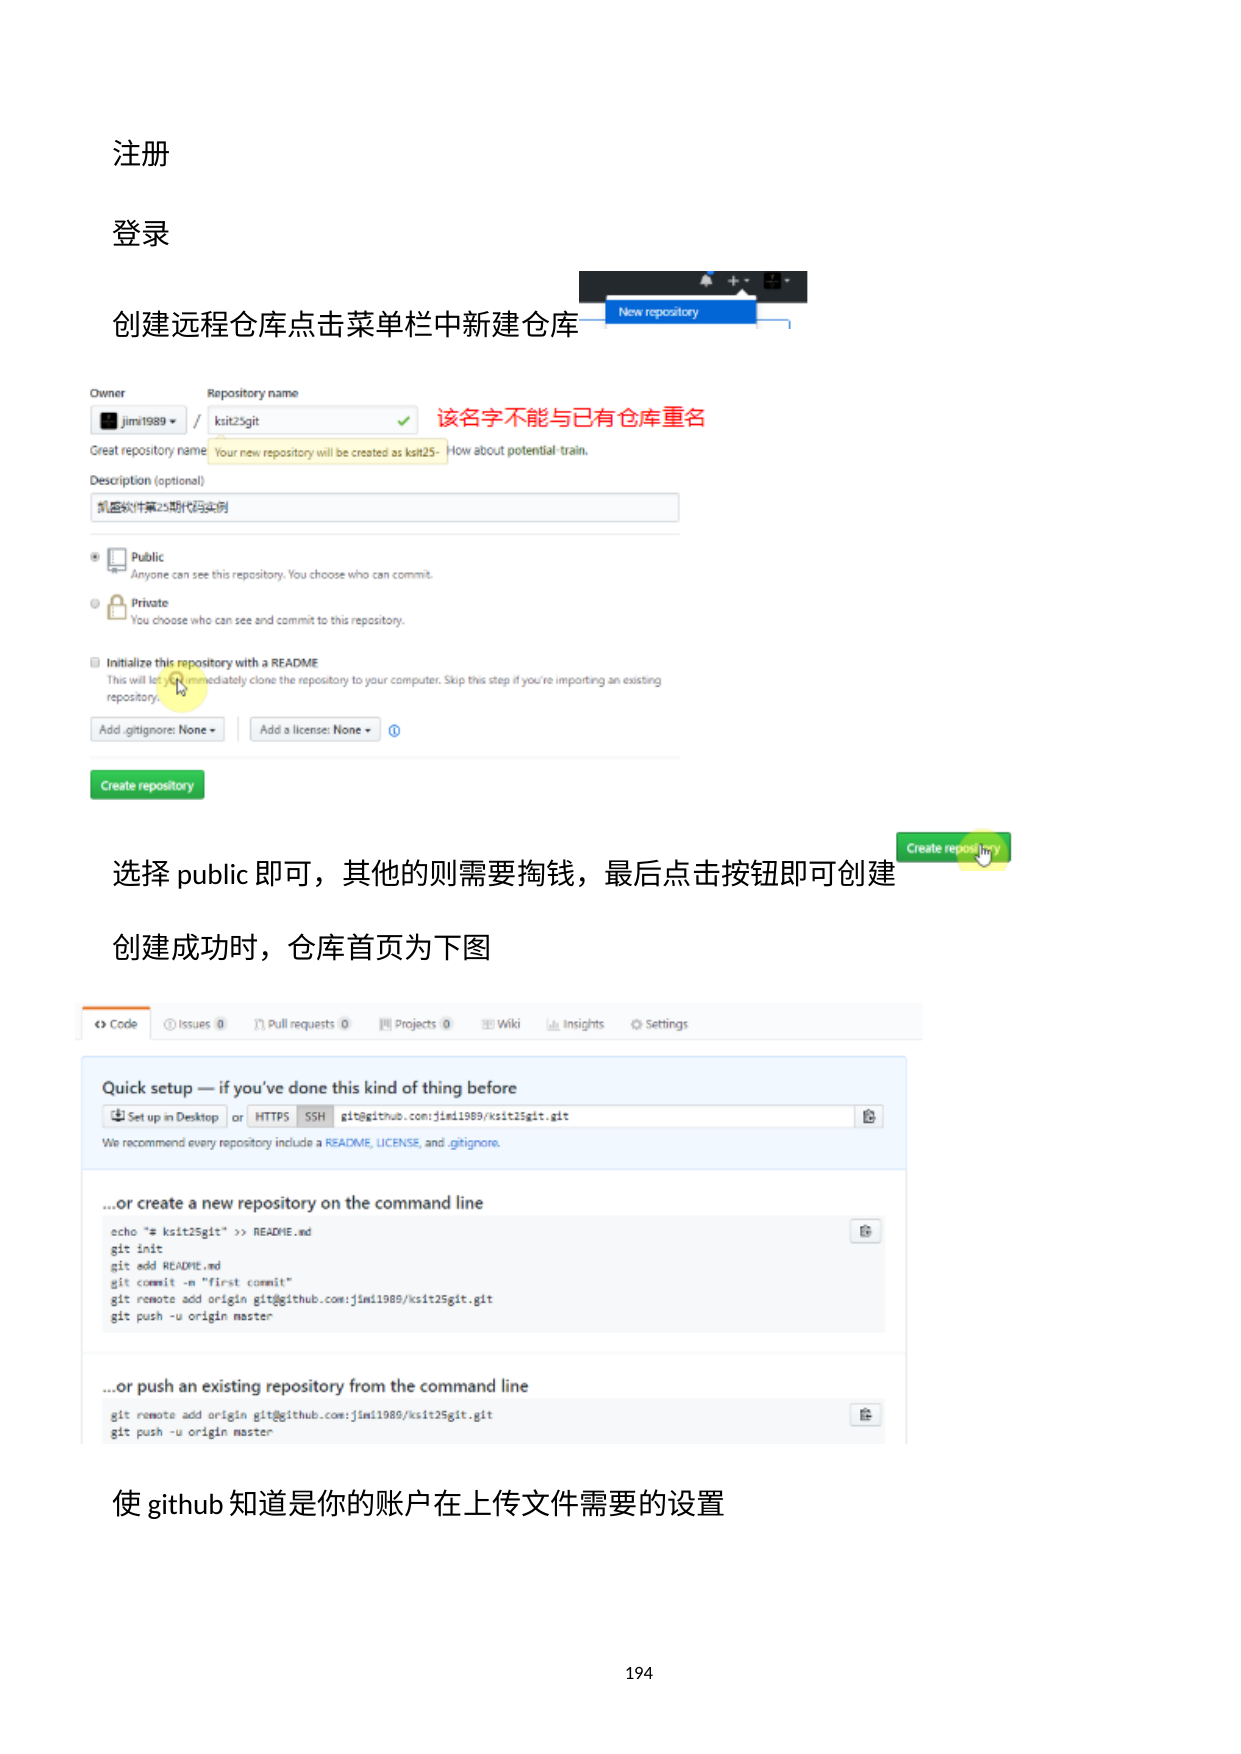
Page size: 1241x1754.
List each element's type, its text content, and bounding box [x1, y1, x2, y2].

picture [75, 1003, 923, 1444]
text 选择public即可，其他的则需要掏钱，最后点击按钮即可创建 [75, 827, 1165, 906]
text 登录 [75, 192, 1165, 271]
text 注册 [75, 112, 1165, 192]
picture [75, 366, 730, 811]
picture [579, 271, 808, 329]
text 使github知道是你的账户在上传文件需要的设置 [75, 1462, 1165, 1541]
picture [896, 826, 1016, 871]
